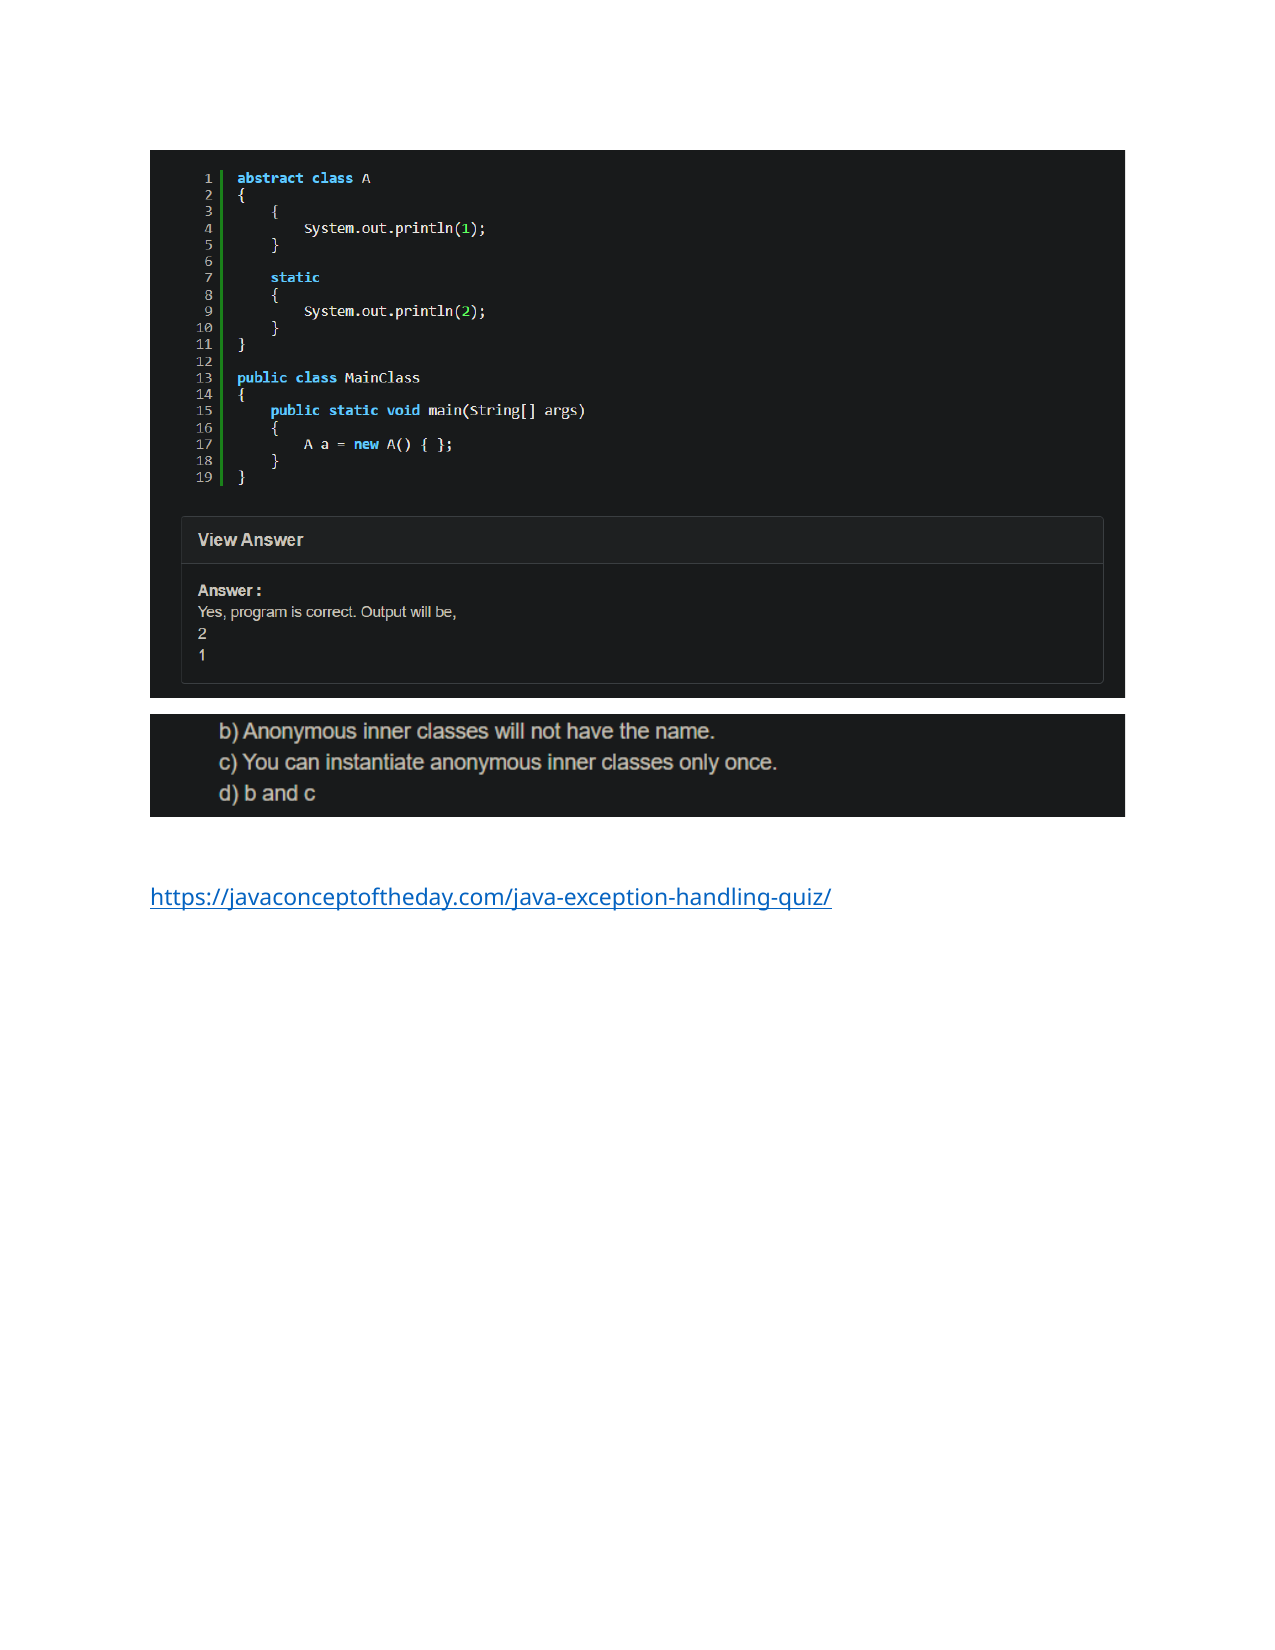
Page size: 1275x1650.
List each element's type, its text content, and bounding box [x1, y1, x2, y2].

picture [150, 150, 1125, 698]
text https://javaconceptoftheday.com/java-exception-handling-quiz/ [150, 881, 1125, 912]
picture [150, 714, 1125, 817]
